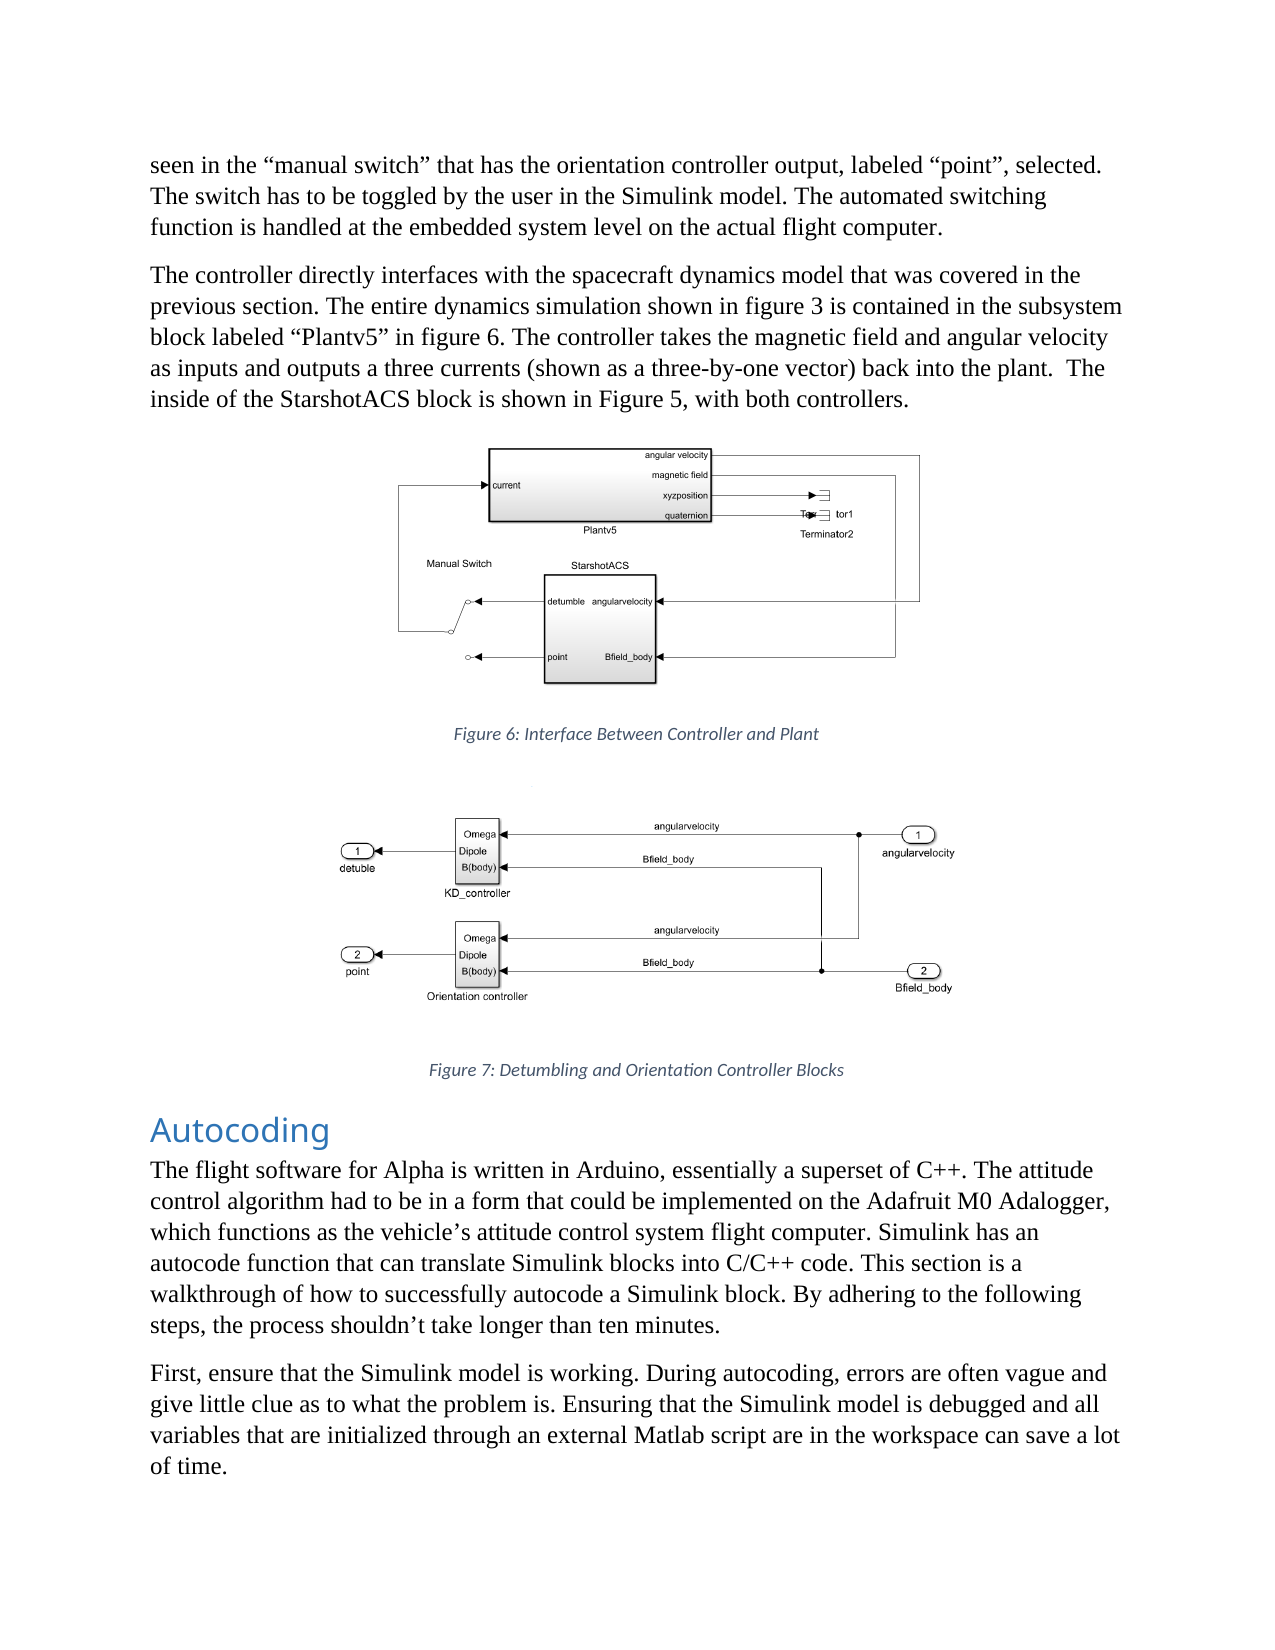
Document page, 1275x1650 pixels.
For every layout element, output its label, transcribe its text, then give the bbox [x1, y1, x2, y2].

picture [297, 765, 978, 1040]
text The flight software for Alpha is written in Arduino, essentially a superset of C++. The attitude control algorithm had to be in a form that could be implemented on the Adafruit M0 Adalogger, which functions as the vehicle’s attitude control system flight computer. Simulink has an autocode function that can translate Simulink blocks into C/C++ code. This section is a walkthrough of how to successfully autocode a Simulink block. By adhering to the following steps, the process shouldn’t take longer than ten minutes. [150, 1155, 1125, 1339]
text First, ensure that the Simulink model is working. During autocoding, errors are often vague and give little clue as to what the problem is. Ensuring that the Simulink model is debugged and all variables that are initialized through an external Matlab script are in the workspace can save a lot of time. [150, 1358, 1125, 1480]
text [150, 150, 1125, 241]
picture [348, 431, 927, 704]
subtitle Autocoding [150, 1106, 1125, 1152]
text The controller directly interfaces with the spacecraft dynamics model that was covered in the previous section. The entire dynamics simulation shown in figure 3 is contained in the subsystem block labeled “Plantv5” in figure 6. The controller takes the magnetic field and angular velocity as inputs and outputs a three currents (shown as a three-by-one vector) back into the plant. The inside of the StarshotACS block is shown in Figure 5, with both controllers. [150, 260, 1125, 413]
